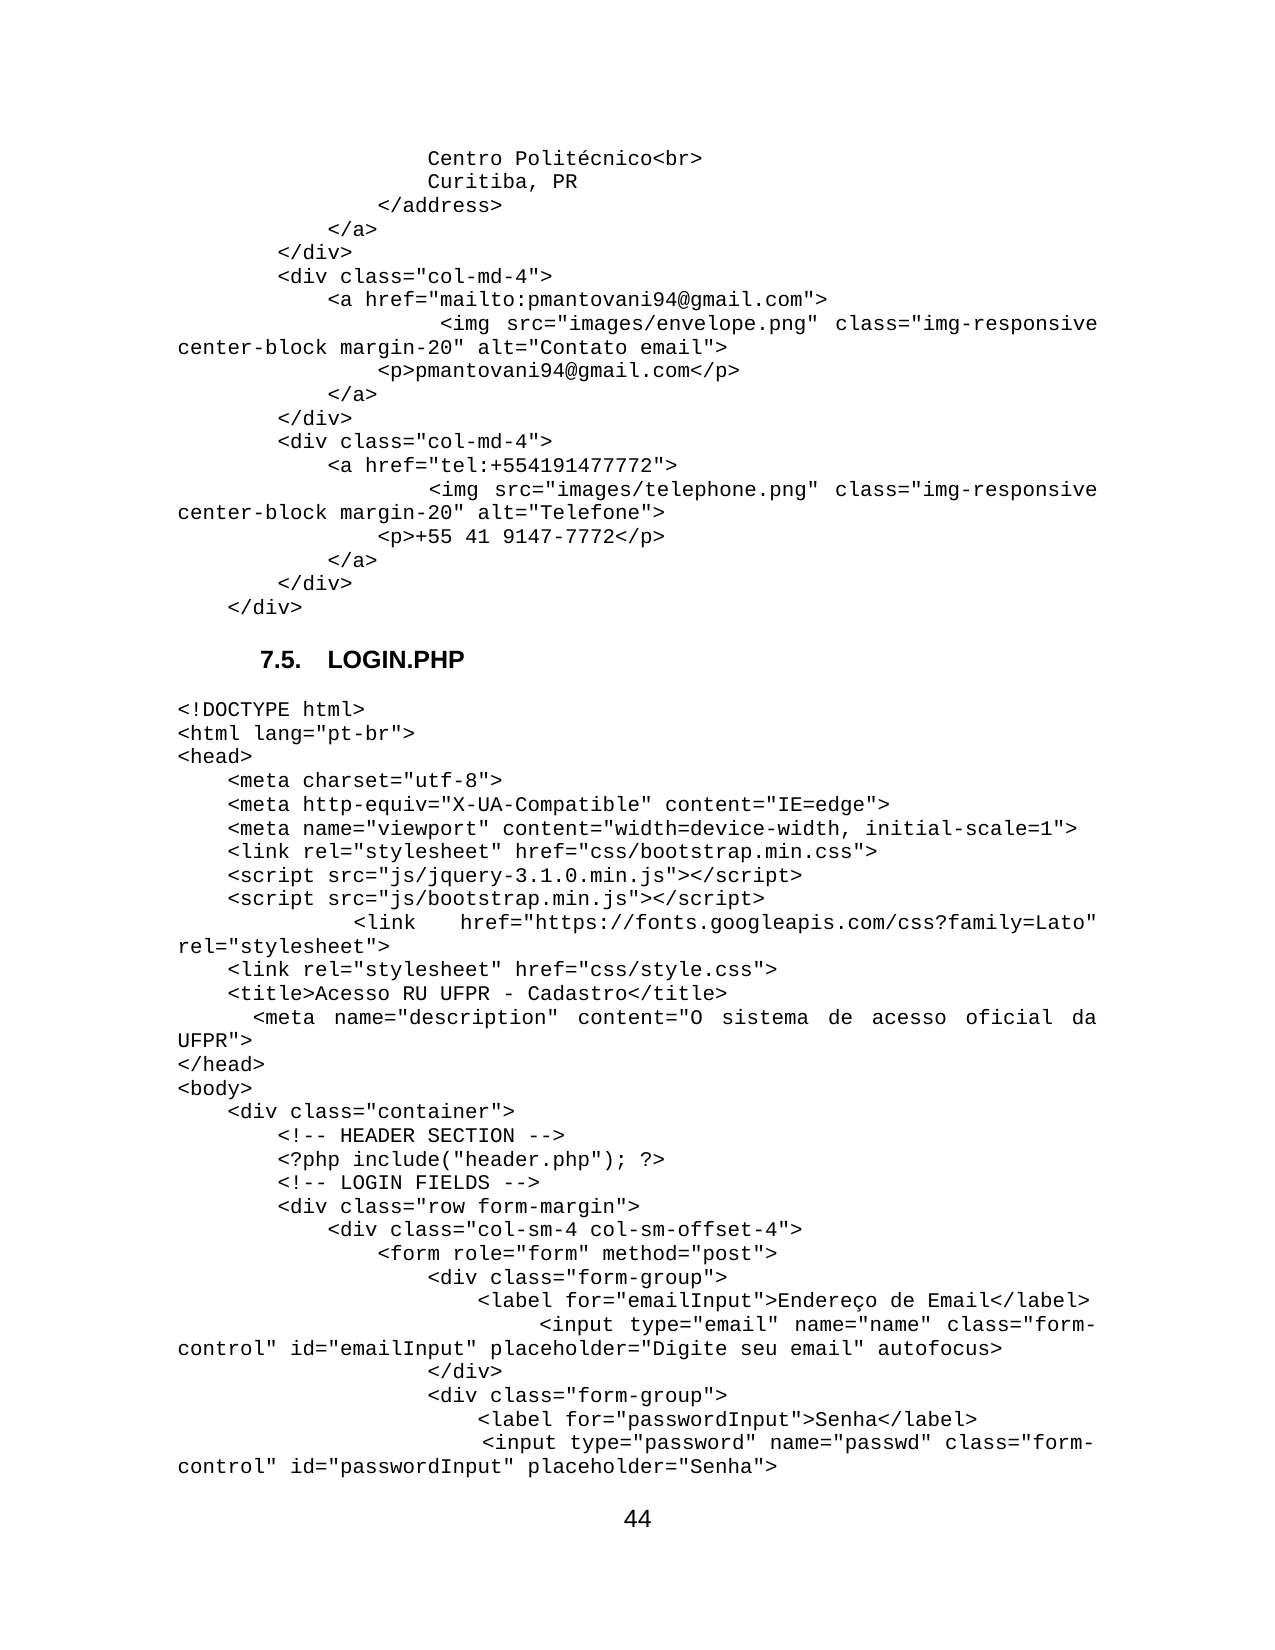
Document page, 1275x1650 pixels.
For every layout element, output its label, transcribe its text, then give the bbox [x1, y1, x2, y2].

text <label for="emailInput">Endereço de Email</label> [177, 1290, 1098, 1314]
text <meta http-equiv="X-UA-Compatible" content="IE=edge"> [177, 794, 1098, 817]
text </a> [177, 549, 1098, 573]
text Curitiba, PR [177, 171, 1098, 195]
text <div class="form-group"> [177, 1385, 1098, 1409]
text <!DOCTYPE html> [177, 699, 1098, 723]
text <a href="mailto:pmantovani94@gmail.com"> [177, 289, 1098, 313]
text <p>+55 41 9147-7772</p> [177, 526, 1098, 549]
text </div> [177, 573, 1098, 597]
text <meta name="viewport" content="width=device-width, initial-scale=1"> [177, 817, 1098, 841]
text <input type="email" name="name" class="form-control" id="emailInput" placeholder="Digite seu email" autofocus> [177, 1314, 1098, 1361]
text <div class="container"> [177, 1101, 1098, 1125]
text <div class="col-md-4"> [177, 431, 1098, 455]
text </div> [177, 597, 1098, 621]
text </div> [177, 242, 1098, 266]
text <body> [177, 1078, 1098, 1101]
text <link href="https://fonts.googleapis.com/css?family=Lato" rel="stylesheet"> [177, 912, 1098, 959]
text <script src="js/bootstrap.min.js"></script> [177, 888, 1098, 912]
text <!-- LOGIN FIELDS --> [177, 1172, 1098, 1196]
text </head> [177, 1054, 1098, 1078]
text <meta charset="utf-8"> [177, 770, 1098, 794]
text <link rel="stylesheet" href="css/style.css"> [177, 959, 1098, 983]
text <label for="passwordInput">Senha</label> [177, 1409, 1098, 1432]
text <html lang="pt-br"> [177, 723, 1098, 747]
text <div class="form-group"> [177, 1267, 1098, 1290]
text </div> [177, 408, 1098, 431]
text <div class="row form-margin"> [177, 1196, 1098, 1219]
text <p>pmantovani94@gmail.com</p> [177, 360, 1098, 384]
text </div> [177, 1361, 1098, 1385]
text <meta name="description" content="O sistema de acesso oficial da UFPR"> [177, 1007, 1098, 1054]
text <img src="images/telephone.png" class="img-responsive center-block margin-20" alt="Telefone"> [177, 479, 1098, 526]
text <!-- HEADER SECTION --> [177, 1125, 1098, 1148]
text <div class="col-sm-4 col-sm-offset-4"> [177, 1219, 1098, 1243]
text </a> [177, 384, 1098, 408]
text <form role="form" method="post"> [177, 1243, 1098, 1267]
text <script src="js/jquery-3.1.0.min.js"></script> [177, 865, 1098, 888]
text <?php include("header.php"); ?> [177, 1148, 1098, 1172]
text Centro Politécnico<br> [177, 148, 1098, 171]
text <input type="password" name="passwd" class="form-control" id="passwordInput" placeholder="Senha"> [177, 1432, 1098, 1479]
text </a> [177, 218, 1098, 242]
text <div class="col-md-4"> [177, 266, 1098, 289]
subtitle Login.php [260, 646, 1098, 674]
text <head> [177, 747, 1098, 770]
text <img src="images/envelope.png" class="img-responsive center-block margin-20" alt="Contato email"> [177, 313, 1098, 360]
text <link rel="stylesheet" href="css/bootstrap.min.css"> [177, 841, 1098, 865]
text </address> [177, 195, 1098, 218]
text <title>Acesso RU UFPR - Cadastro</title> [177, 983, 1098, 1007]
text <a href="tel:+554191477772"> [177, 455, 1098, 479]
